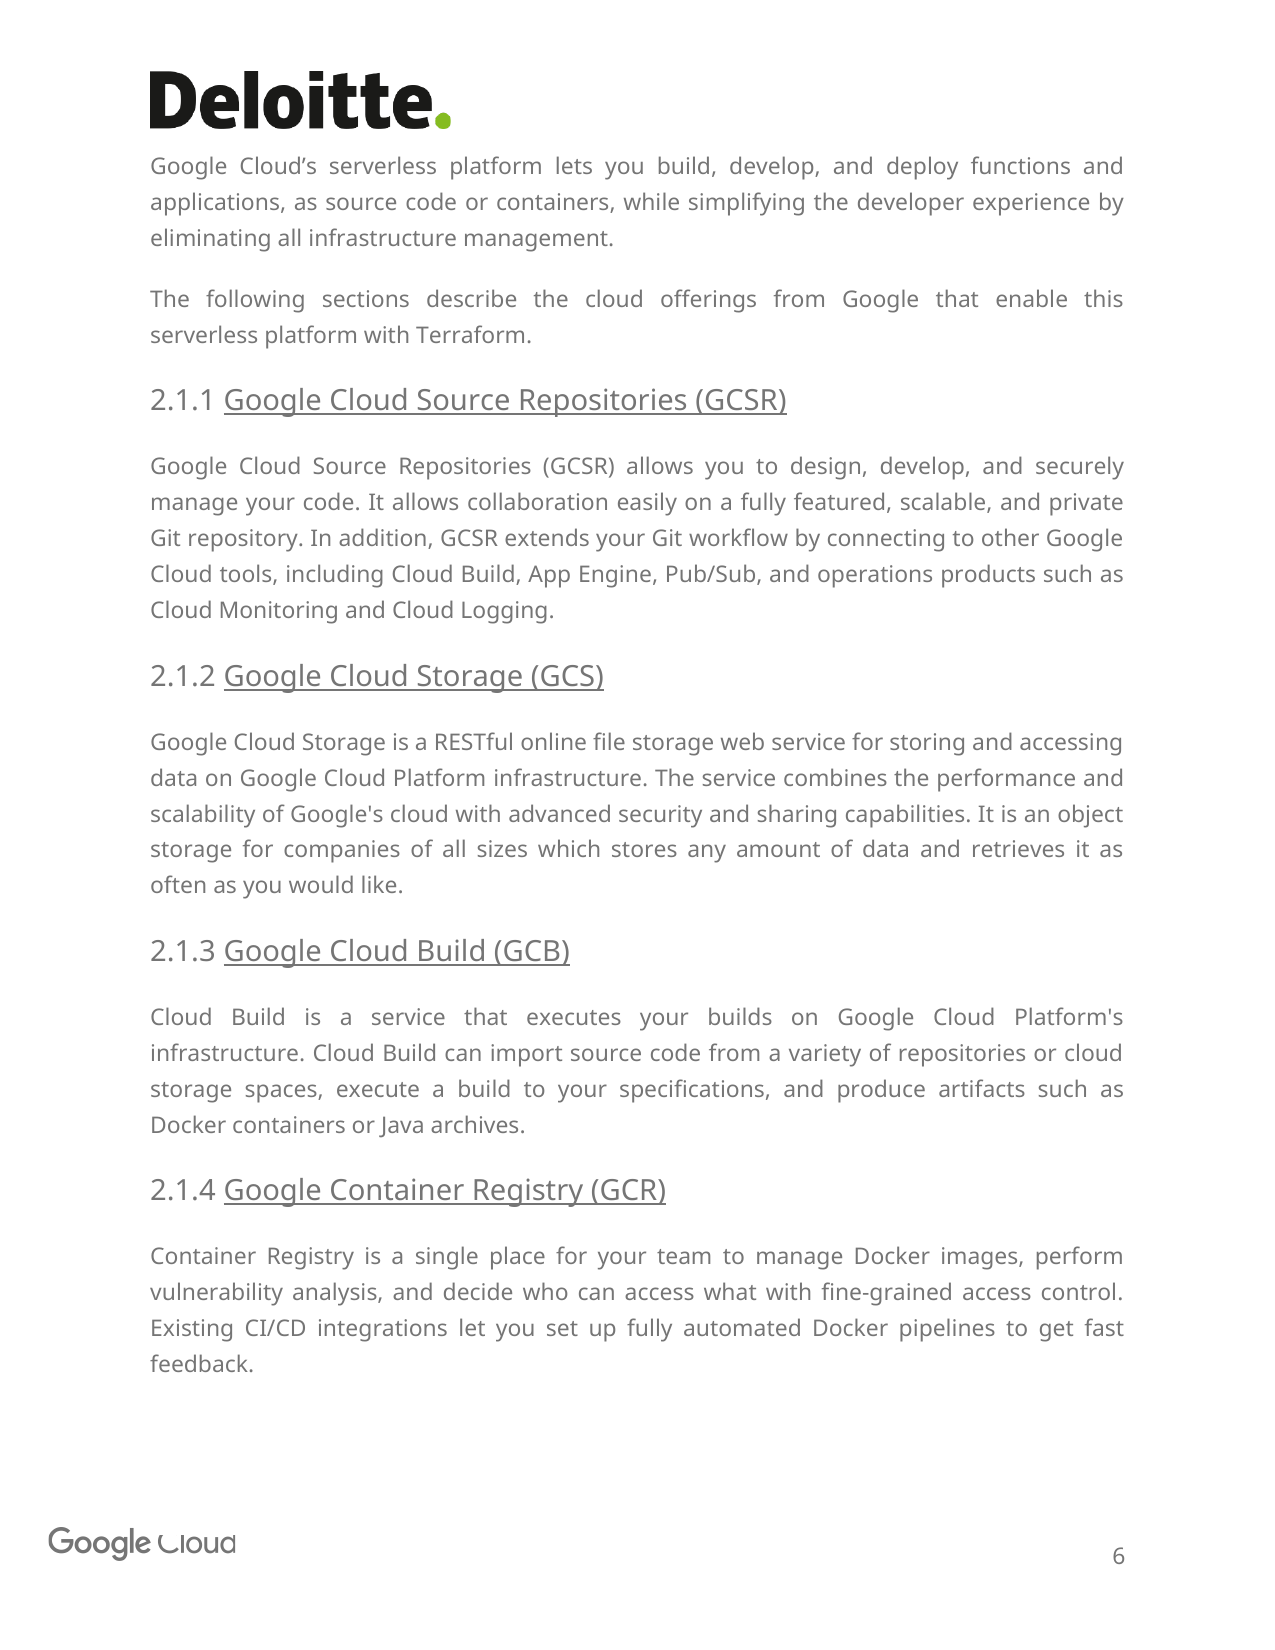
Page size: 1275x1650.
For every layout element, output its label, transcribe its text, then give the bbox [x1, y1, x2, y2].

text Google Cloud Storage is a RESTful online file storage web service for storing and accessing data on Google Cloud Platform infrastructure. The service combines the performance and scalability of Google's cloud with advanced security and sharing capabilities. It is an object storage for companies of all sizes which stores any amount of data and retrieves it as often as you would like. [150, 726, 1125, 901]
text Google Cloud Source Repositories (GCSR) allows you to design, develop, and securely manage your code. It allows collaboration easily on a fully featured, scalable, and private Git repository. In addition, GCSR extends your Git workflow by connecting to other Google Cloud tools, including Cloud Build, App Engine, Pub/Sub, and operations products such as Cloud Monitoring and Cloud Logging. [150, 450, 1125, 625]
picture [48, 1527, 236, 1561]
text Google Cloud’s serverless platform lets you build, develop, and deploy functions and applications, as source code or containers, while simplifying the developer experience by eliminating all infrastructure management. [150, 150, 1125, 253]
text Container Registry is a single place for your team to manage Docker images, perform vulnerability analysis, and decide who can access what with fine-grained access control. Existing CI/CD integrations let you set up fully automated Docker pipelines to get fast feedback. [150, 1240, 1125, 1379]
text The following sections describe the cloud offerings from Google that enable this serverless platform with Terraform. [150, 283, 1125, 350]
subtitle 2.1.1 Google Cloud Source Repositories (GCSR) [150, 380, 1125, 419]
subtitle 2.1.2 Google Cloud Storage (GCS) [150, 655, 1125, 695]
picture [150, 71, 451, 129]
subtitle 2.1.4 Google Container Registry (GCR) [150, 1170, 1125, 1209]
text Cloud Build is a service that executes your builds on Google Cloud Platform's infrastructure. Cloud Build can import source code from a variety of repositories or cloud storage spaces, execute a build to your specifications, and produce artifacts such as Docker containers or Java archives. [150, 1001, 1125, 1140]
subtitle 2.1.3 Google Cloud Build (GCB) [150, 930, 1125, 970]
